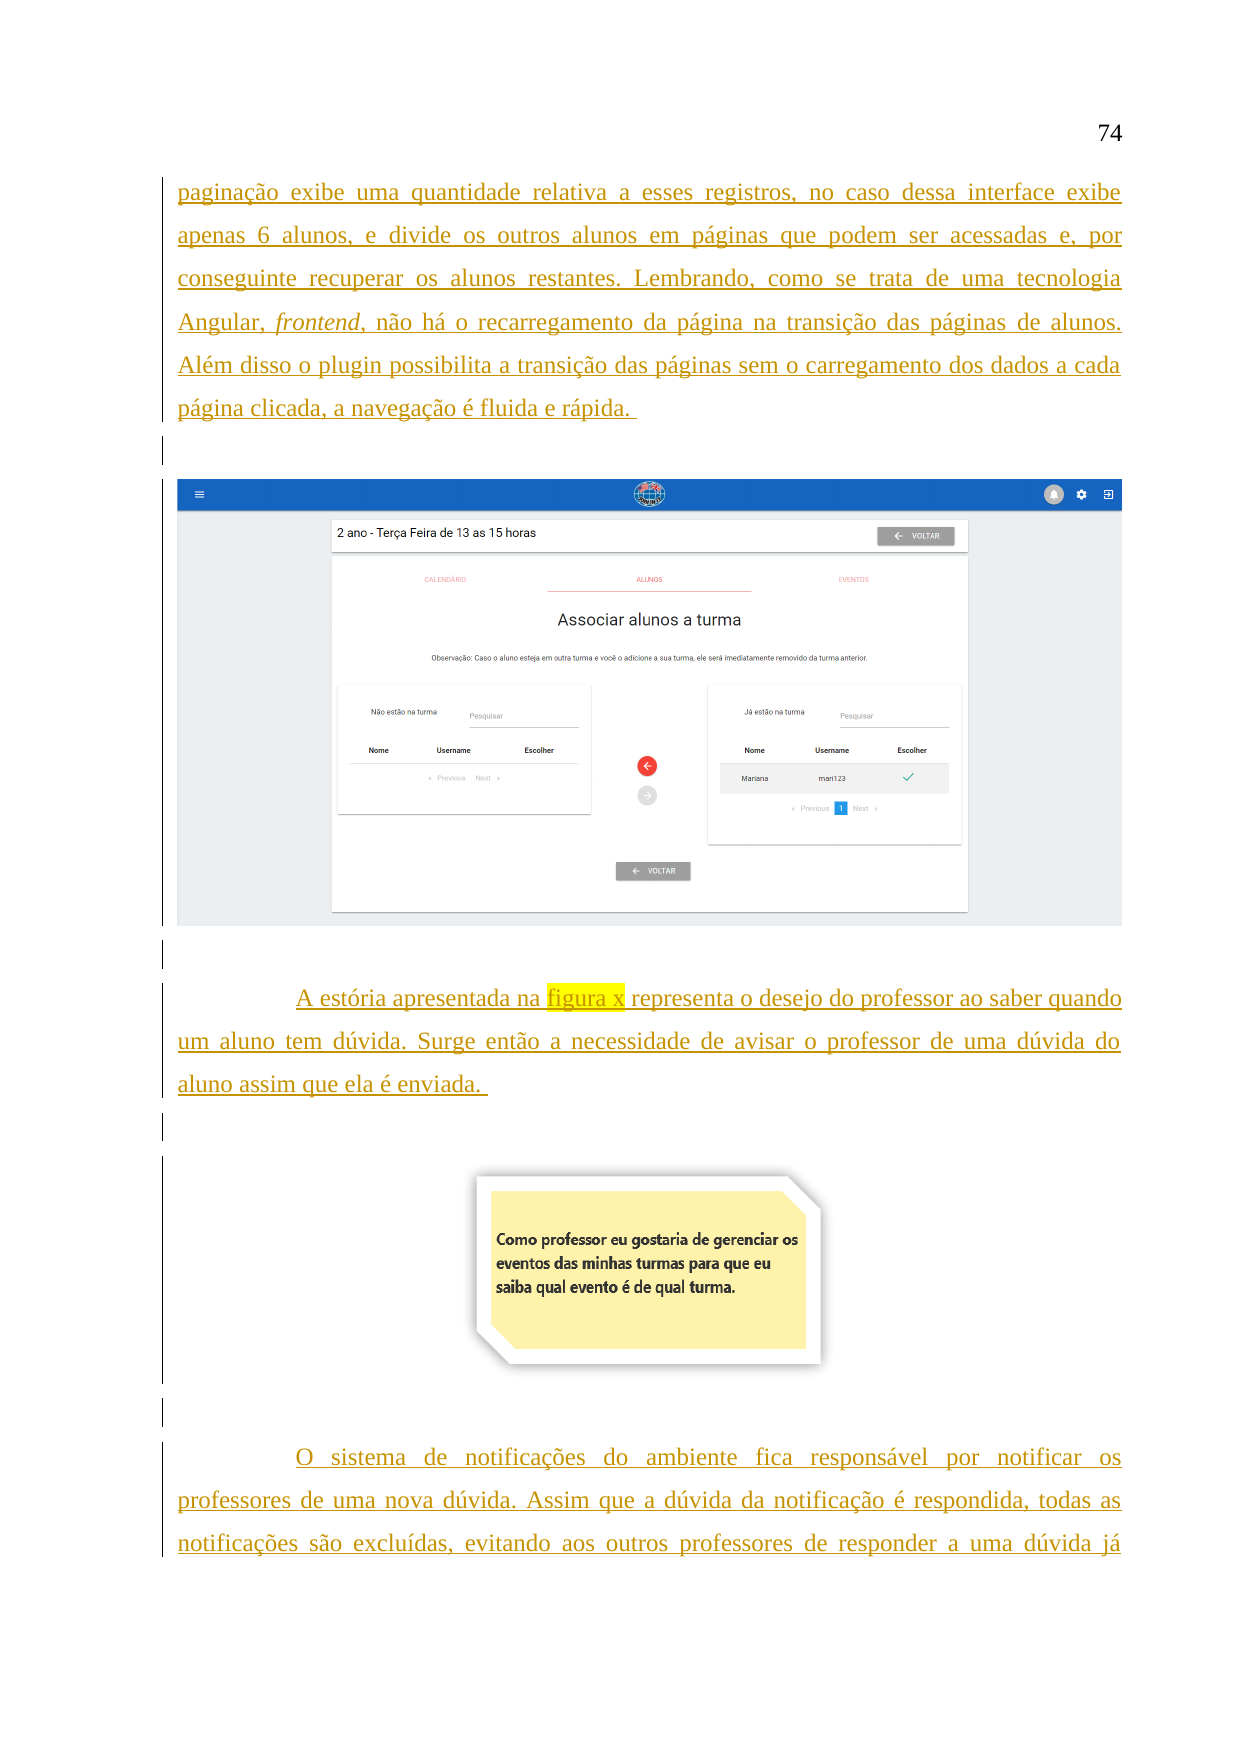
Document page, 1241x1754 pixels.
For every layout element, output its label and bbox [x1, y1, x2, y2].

picture [177, 479, 1123, 926]
